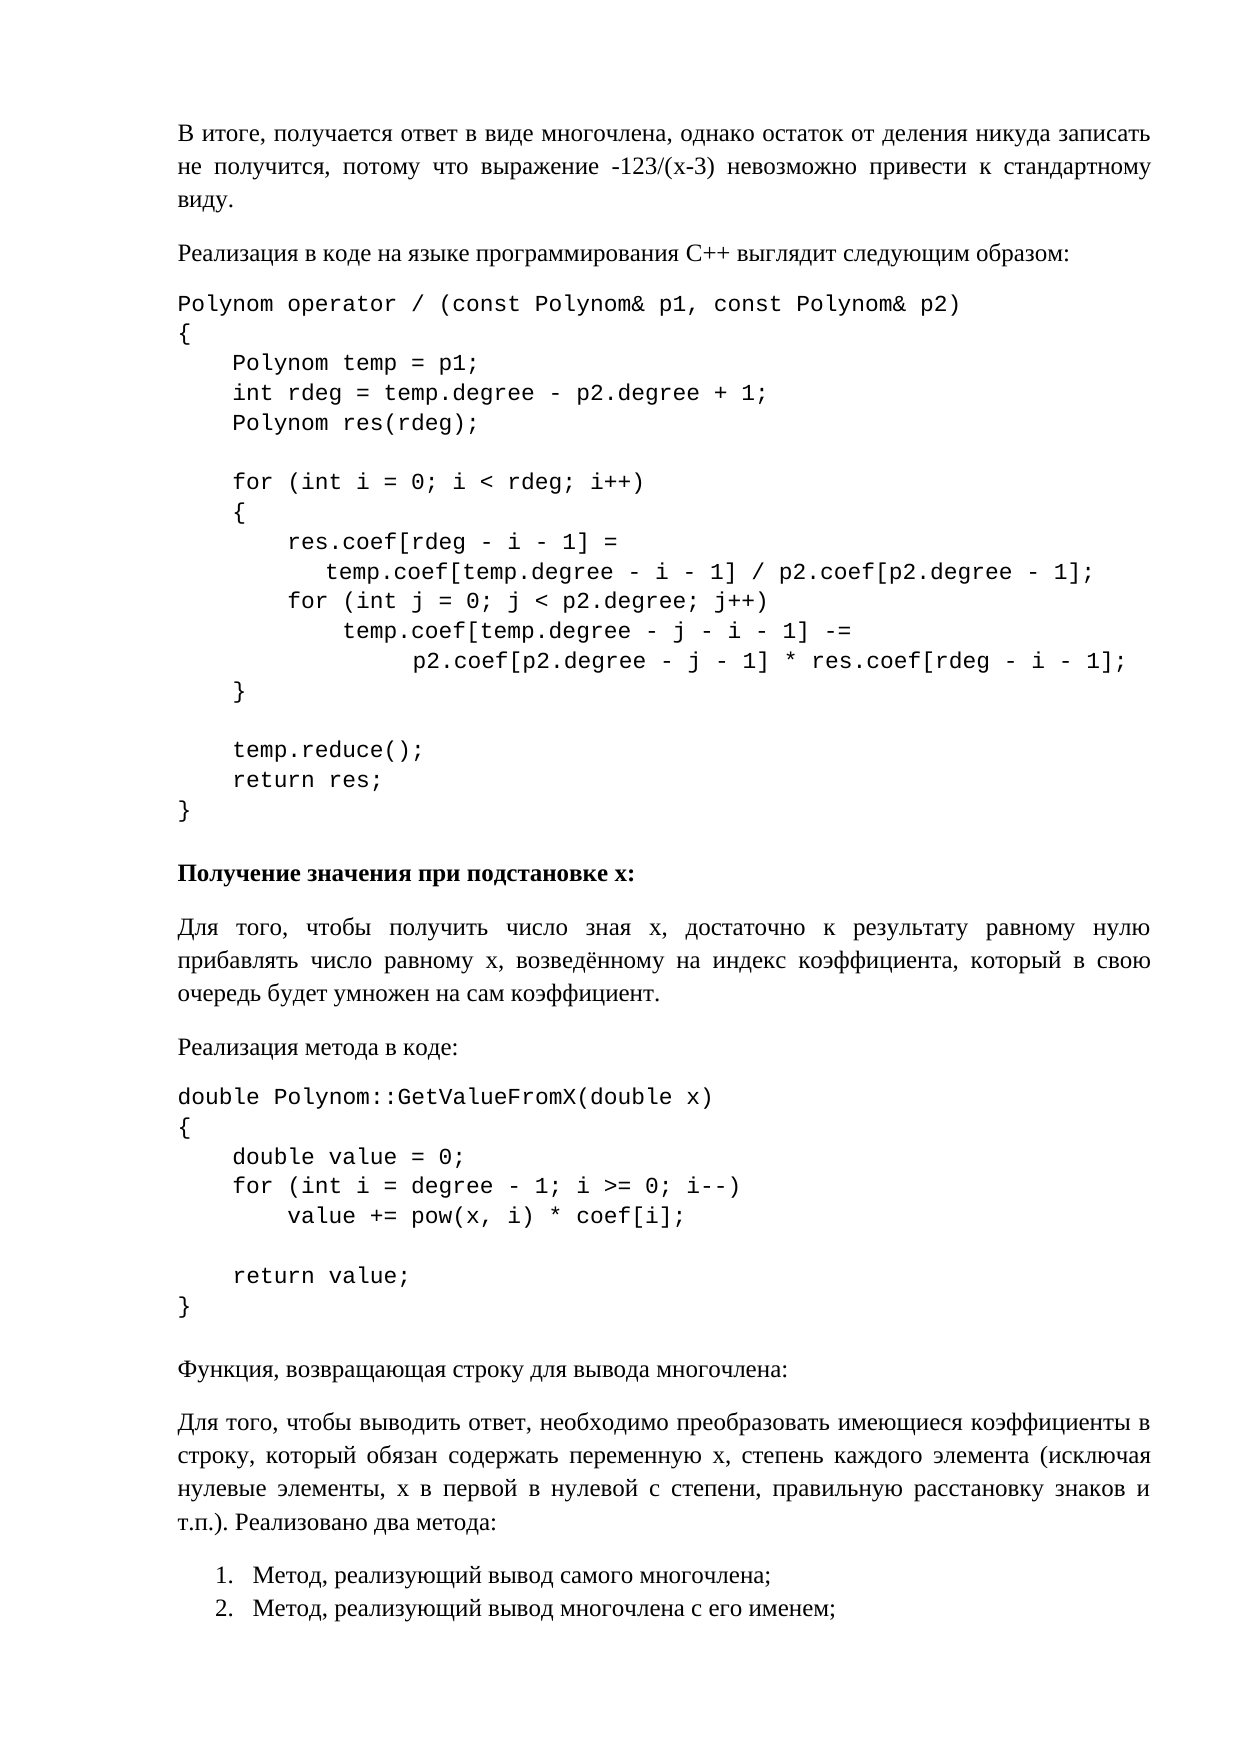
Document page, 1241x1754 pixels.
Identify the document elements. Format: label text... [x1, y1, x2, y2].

text temp.coef[temp.degree - i - 1] / p2.coef[p2.degree - 1]; [251, 560, 1152, 586]
text temp.coef[temp.degree - j - i - 1] -= [177, 619, 1152, 646]
text double Polynom::GetValueFromX(double x) [177, 1086, 1152, 1111]
text double value = 0; [177, 1145, 1152, 1171]
text Для того, чтобы выводить ответ, необходимо преобразовать имеющиеся коэффициенты в строку, который обязан содержать переменную х, степень каждого элемента (исключая нулевые элементы, х в первой в нулевой с степени, правильную расстановку знаков и т.п.). Реализовано два метода: [177, 1407, 1152, 1535]
text return value; [177, 1264, 1152, 1290]
text Получение значения при подстановке x: [177, 858, 1152, 887]
text res.coef[rdeg - i - 1] = [177, 530, 1152, 556]
text temp.reduce(); [177, 739, 1152, 765]
text { [177, 1115, 1152, 1141]
text for (int i = 0; i < rdeg; i++) [177, 471, 1152, 497]
text for (int j = 0; j < p2.degree; j++) [177, 590, 1152, 616]
text } [177, 798, 1152, 824]
text Polynom temp = p1; [177, 351, 1152, 377]
text value += pow(x, i) * coef[i]; [177, 1205, 1152, 1231]
text Функция, возвращающая строку для вывода многочлена: [177, 1354, 1152, 1382]
text Для того, чтобы получить число зная х, достаточно к результату равному нулю прибавлять число равному х, возведённому на индекс коэффициента, который в свою очередь будет умножен на сам коэффициент. [177, 912, 1152, 1007]
text return res; [177, 768, 1152, 794]
text Реализация метода в коде: [177, 1032, 1152, 1060]
text Polynom operator / (const Polynom& p1, const Polynom& p2) [177, 292, 1152, 318]
text } [177, 1294, 1152, 1320]
text { [177, 322, 1152, 348]
list Метод, реализующий вывод многочлена с его именем; [215, 1593, 1152, 1622]
text int rdeg = temp.degree - p2.degree + 1; [177, 381, 1152, 407]
text Polynom res(rdeg); [177, 411, 1152, 437]
list Метод, реализующий вывод самого многочлена; [215, 1560, 1152, 1589]
text { [177, 500, 1152, 526]
text } [177, 679, 1152, 705]
text В итоге, получается ответ в виде многочлена, однако остаток от деления никуда записать не получится, потому что выражение -123/(x-3) невозможно привести к стандартному виду. [177, 118, 1152, 213]
text p2.coef[p2.degree - j - 1] * res.coef[rdeg - i - 1]; [325, 649, 1152, 675]
text for (int i = degree - 1; i >= 0; i--) [177, 1175, 1152, 1201]
text Реализация в коде на языке программирования C++ выглядит следующим образом: [177, 238, 1152, 267]
